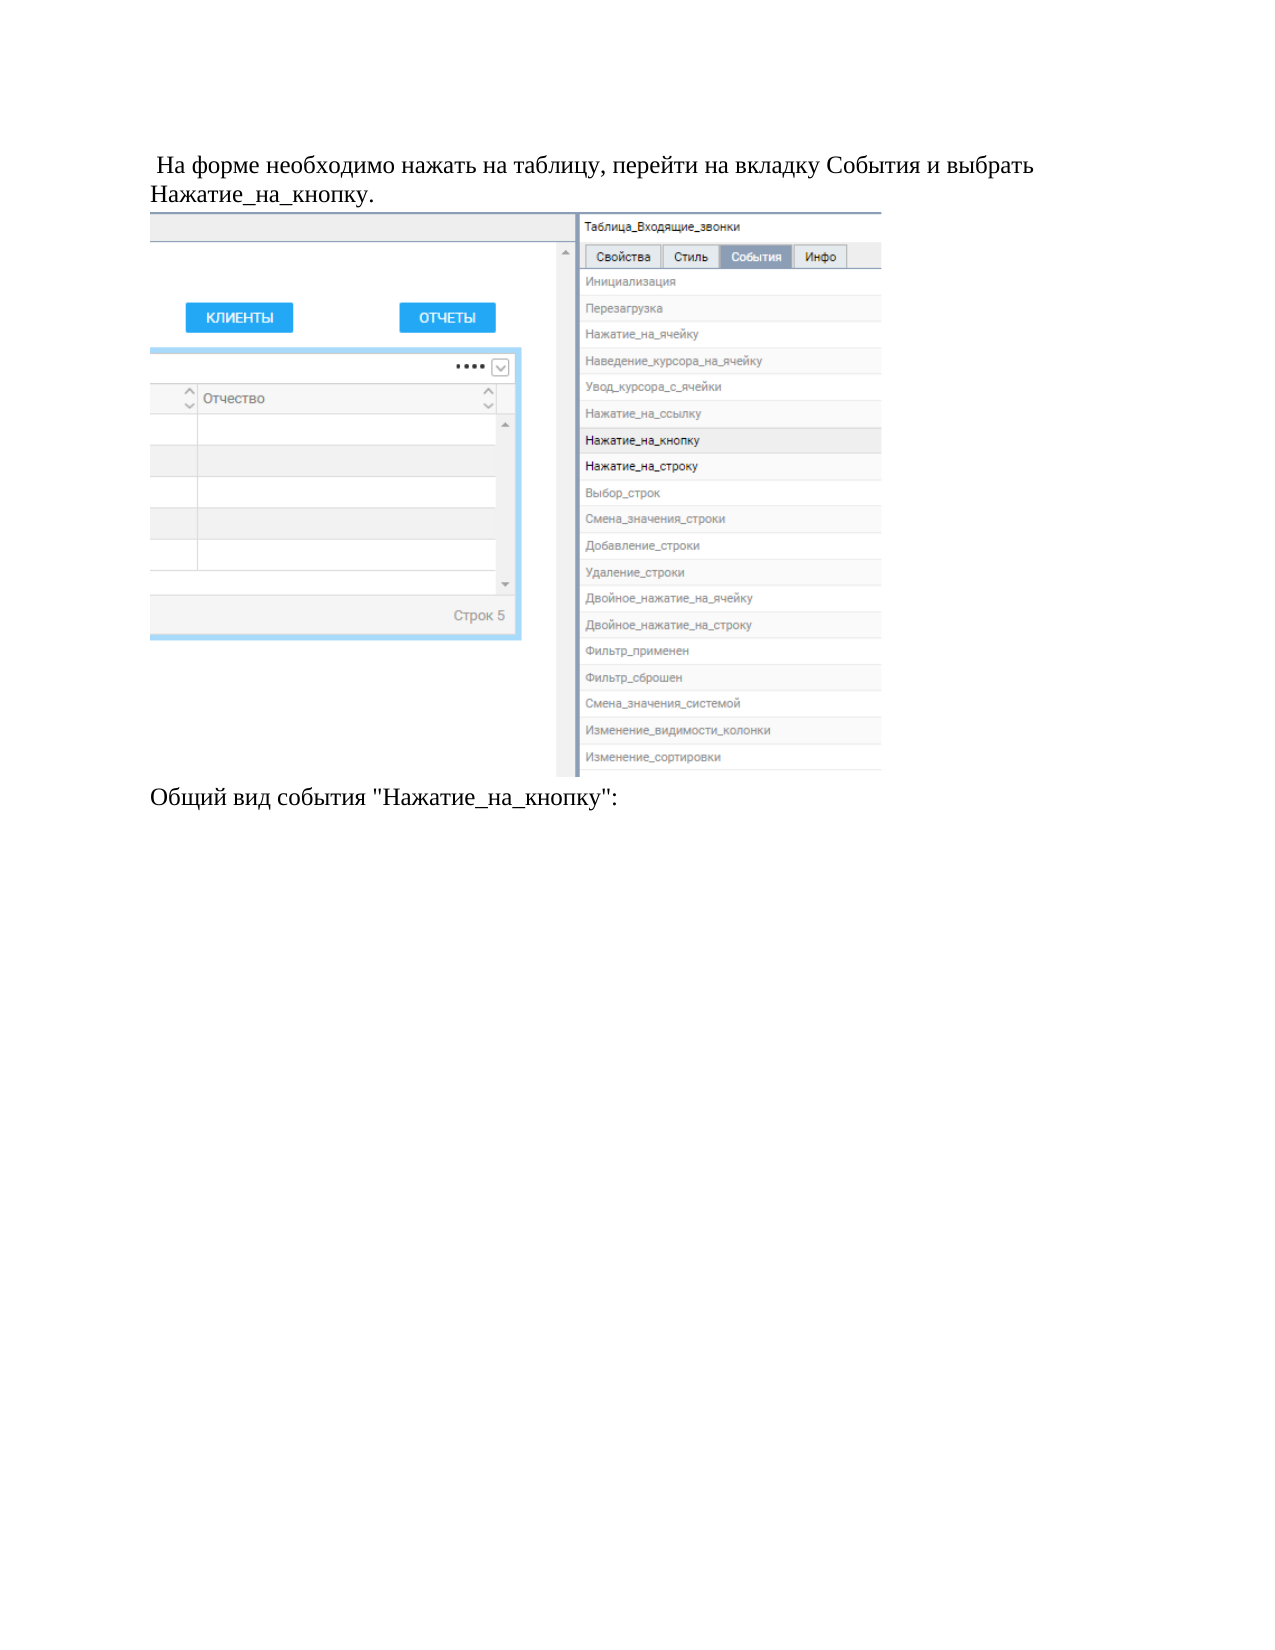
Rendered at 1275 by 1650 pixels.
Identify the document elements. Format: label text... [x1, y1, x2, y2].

text На форме необходимо нажать на таблицу, перейти на вкладку События и выбрать Нажатие_на_кнопку. [150, 150, 1125, 207]
picture [150, 212, 882, 777]
text Общий вид события "Нажатие_на_кнопку": [150, 782, 1125, 811]
